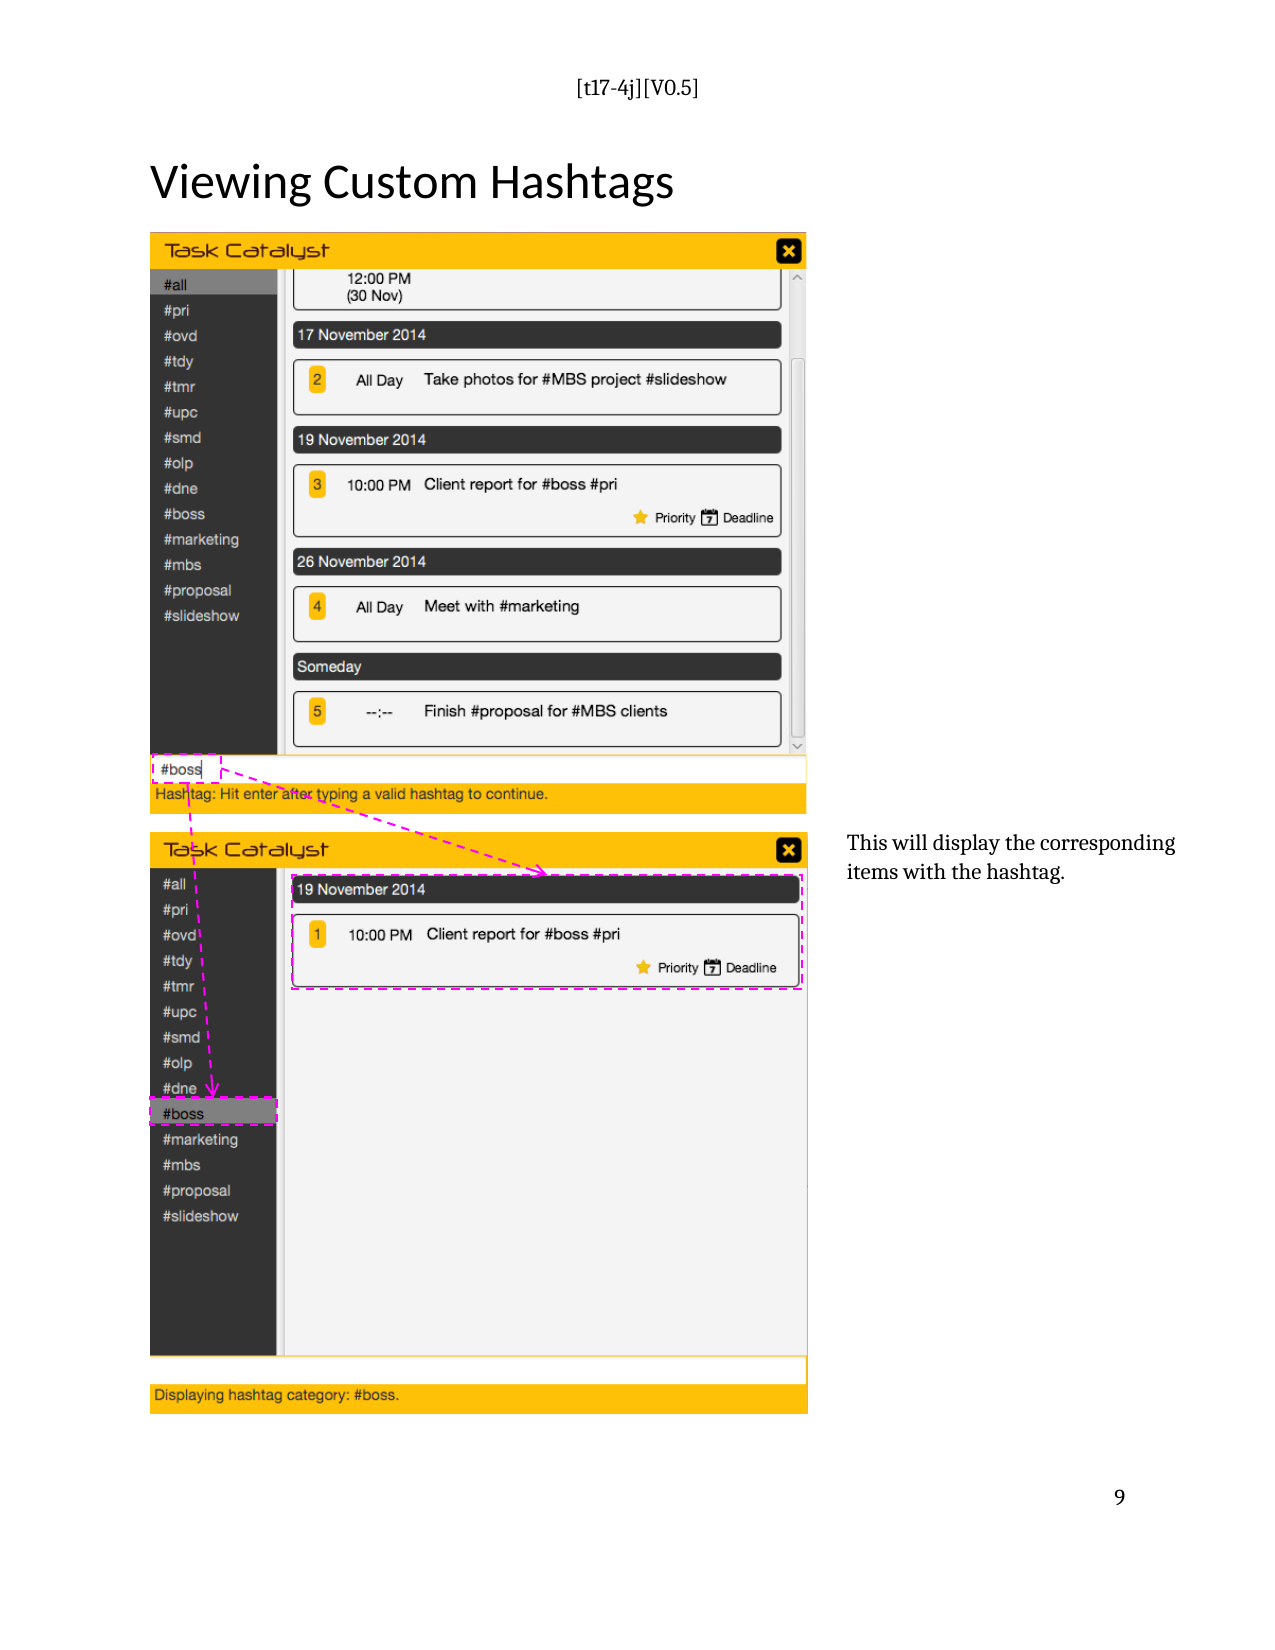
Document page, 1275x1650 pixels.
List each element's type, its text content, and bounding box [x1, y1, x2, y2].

text Hashtags [150, 150, 1125, 211]
picture [150, 832, 808, 1414]
picture [150, 232, 807, 814]
